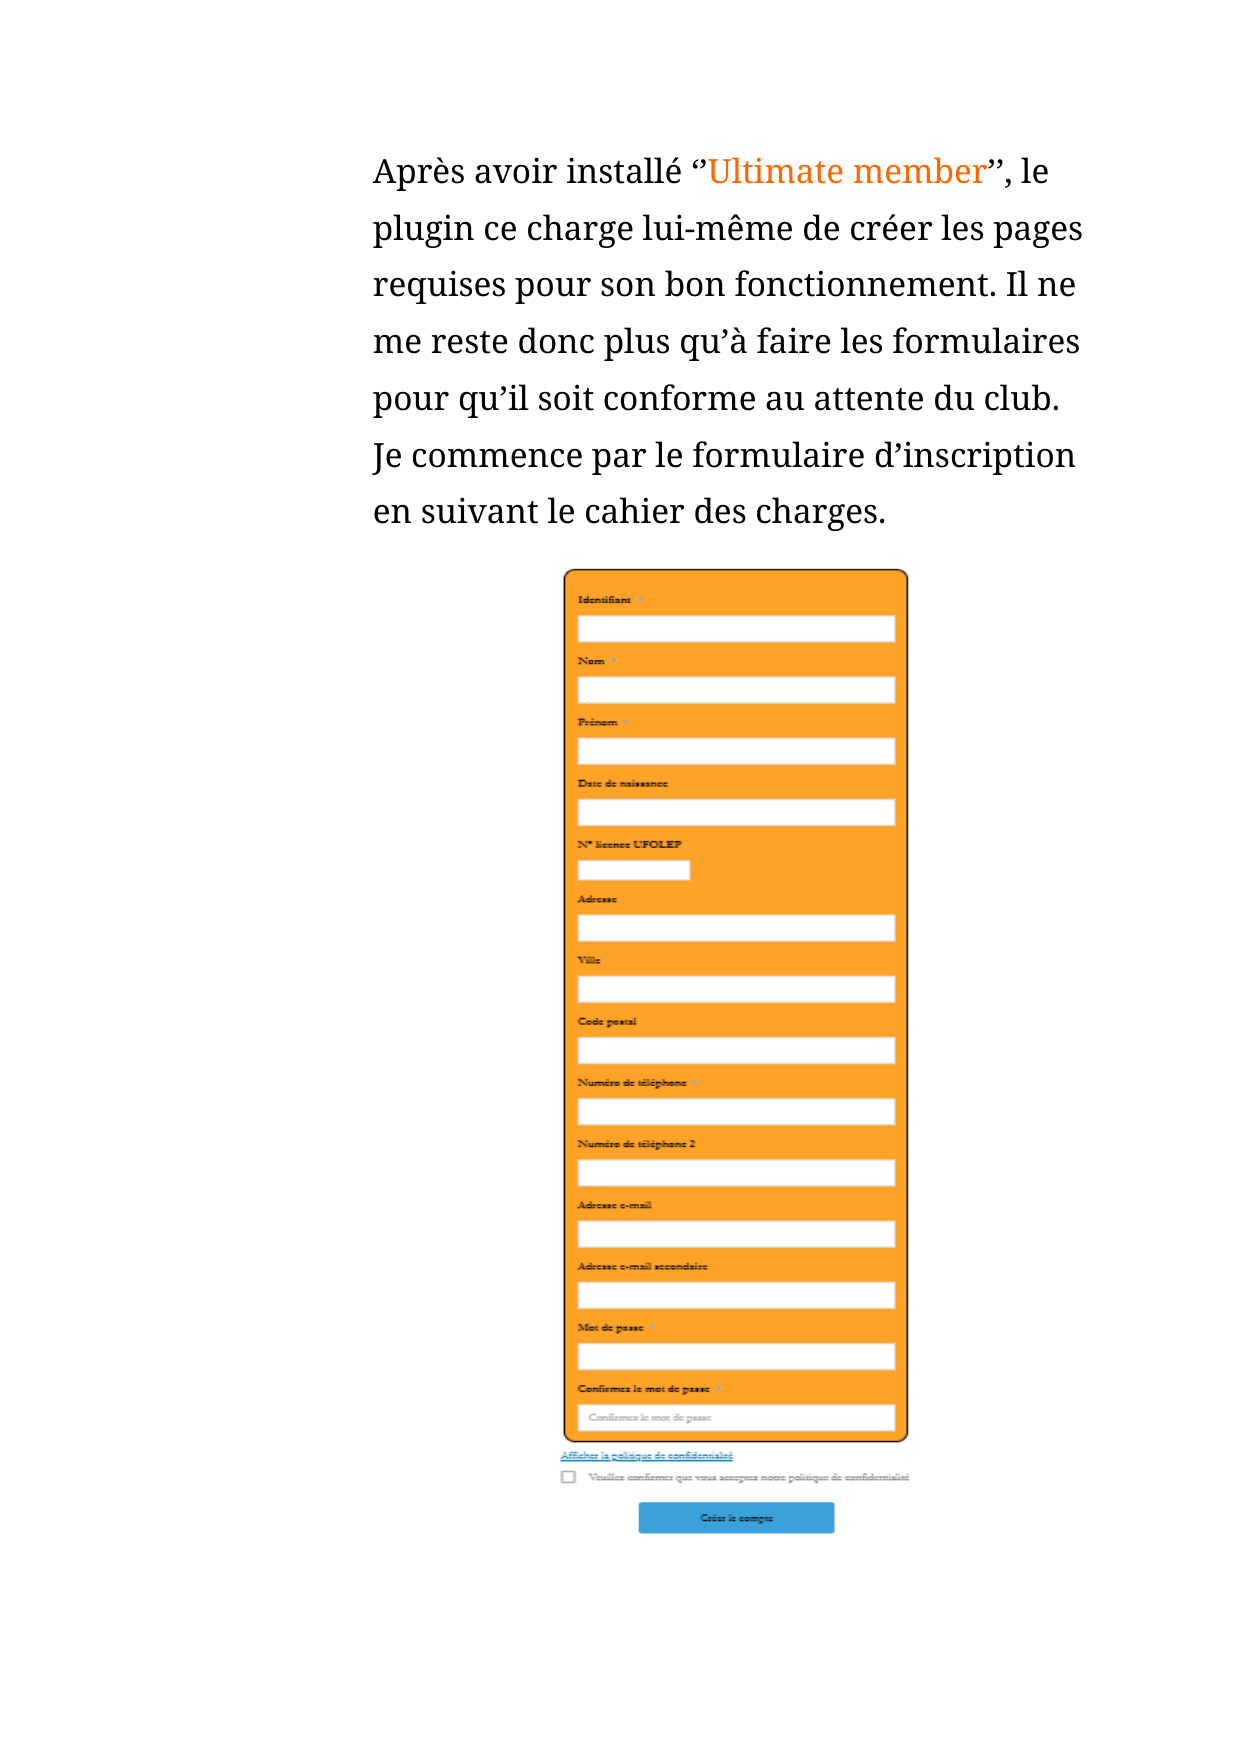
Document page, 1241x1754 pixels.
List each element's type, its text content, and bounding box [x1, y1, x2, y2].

text Après avoir installé ‘’Ultimate member’’, le plugin ce charge lui-même de créer les pages requises pour son bon fonctionnement. Il ne me reste donc plus qu’à faire les formulaires pour qu’il soit conforme au attente du club. Je commence par le formulaire d’inscription en suivant le cahier des charges. [373, 148, 1093, 534]
picture [495, 561, 970, 1554]
